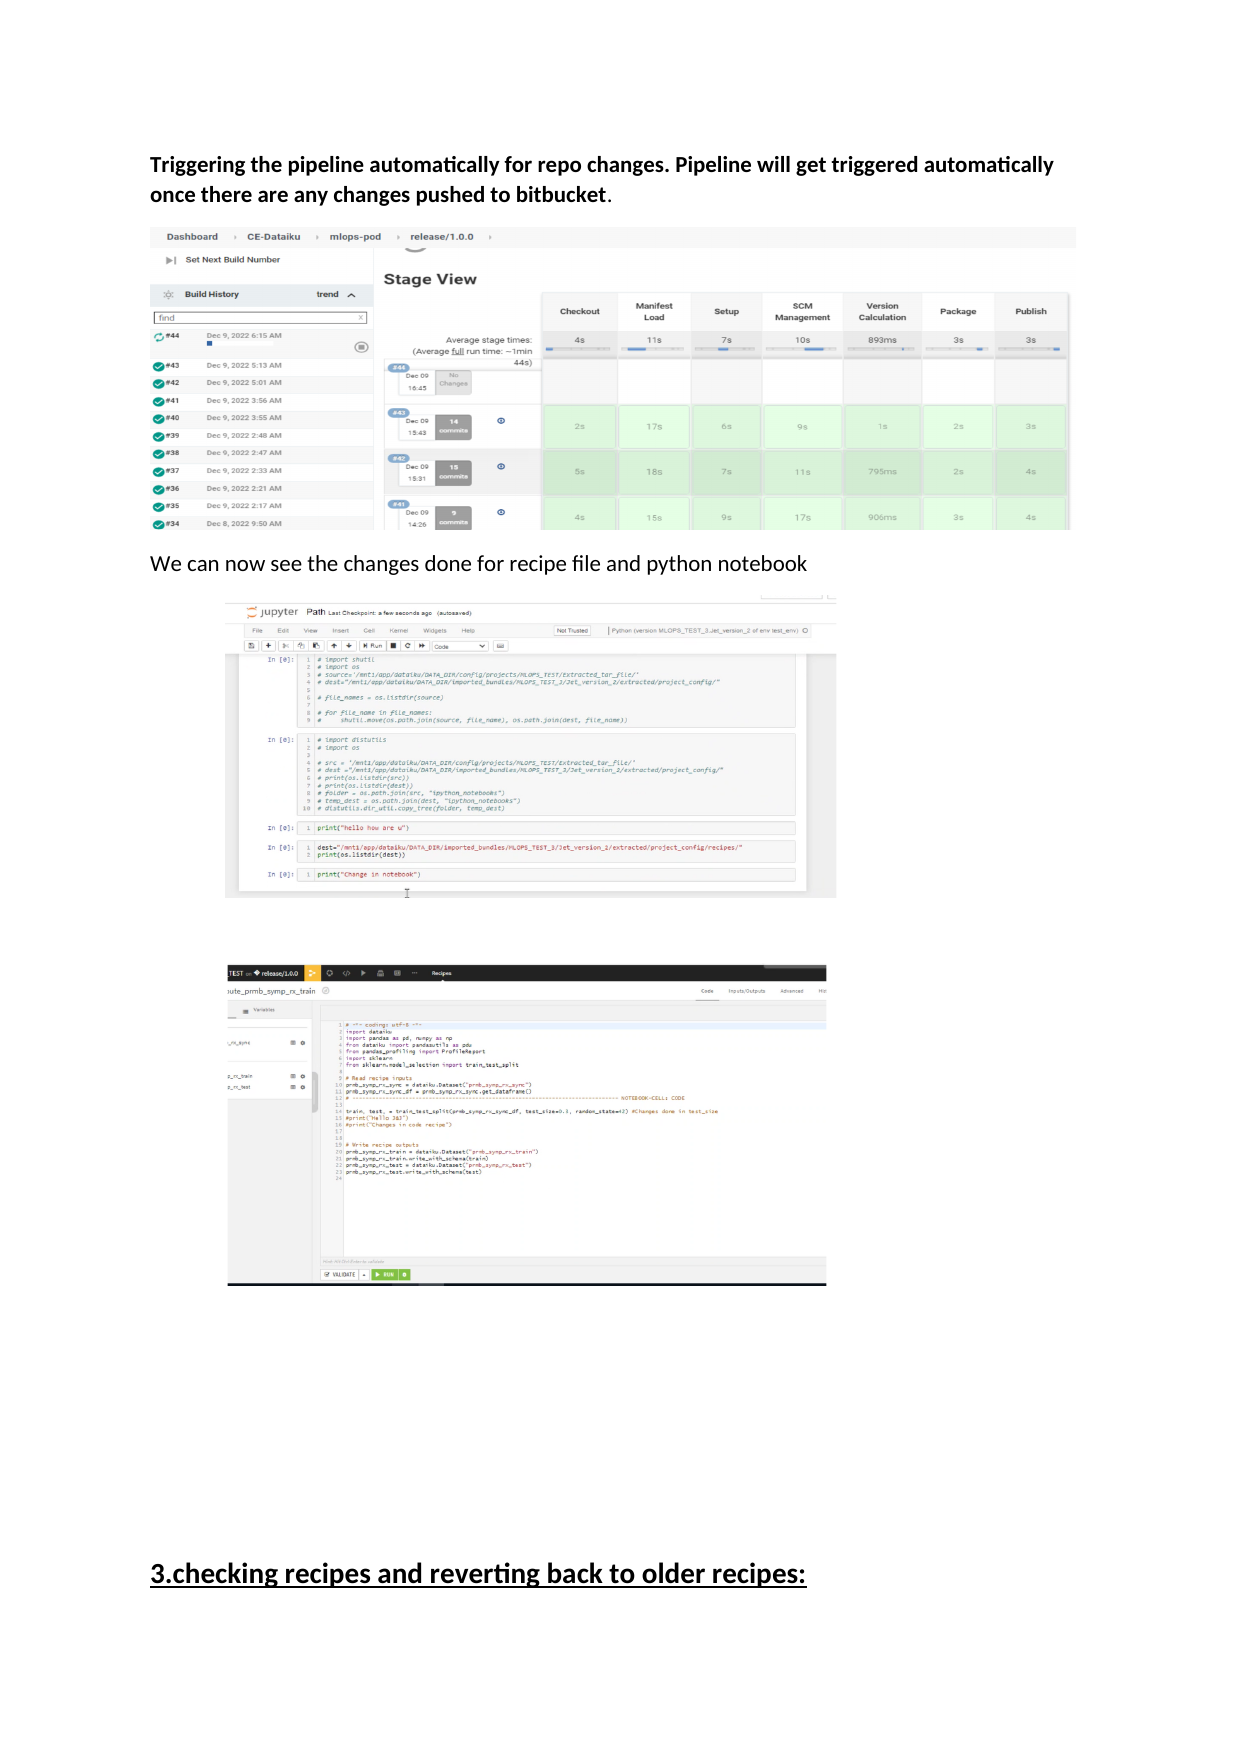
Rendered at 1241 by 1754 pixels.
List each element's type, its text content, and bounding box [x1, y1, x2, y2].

text Triggering the pipeline automatically for repo changes. Pipeline will get triggered automatically once there are any changes pushed to bitbucket. [150, 150, 1090, 208]
picture [227, 963, 827, 1286]
picture [225, 595, 837, 898]
picture [150, 227, 1077, 530]
text We can now see the changes done for recipe file and python notebook [150, 549, 1090, 577]
text 3.checking recipes and reverting back to older recipes: [150, 1556, 1090, 1591]
